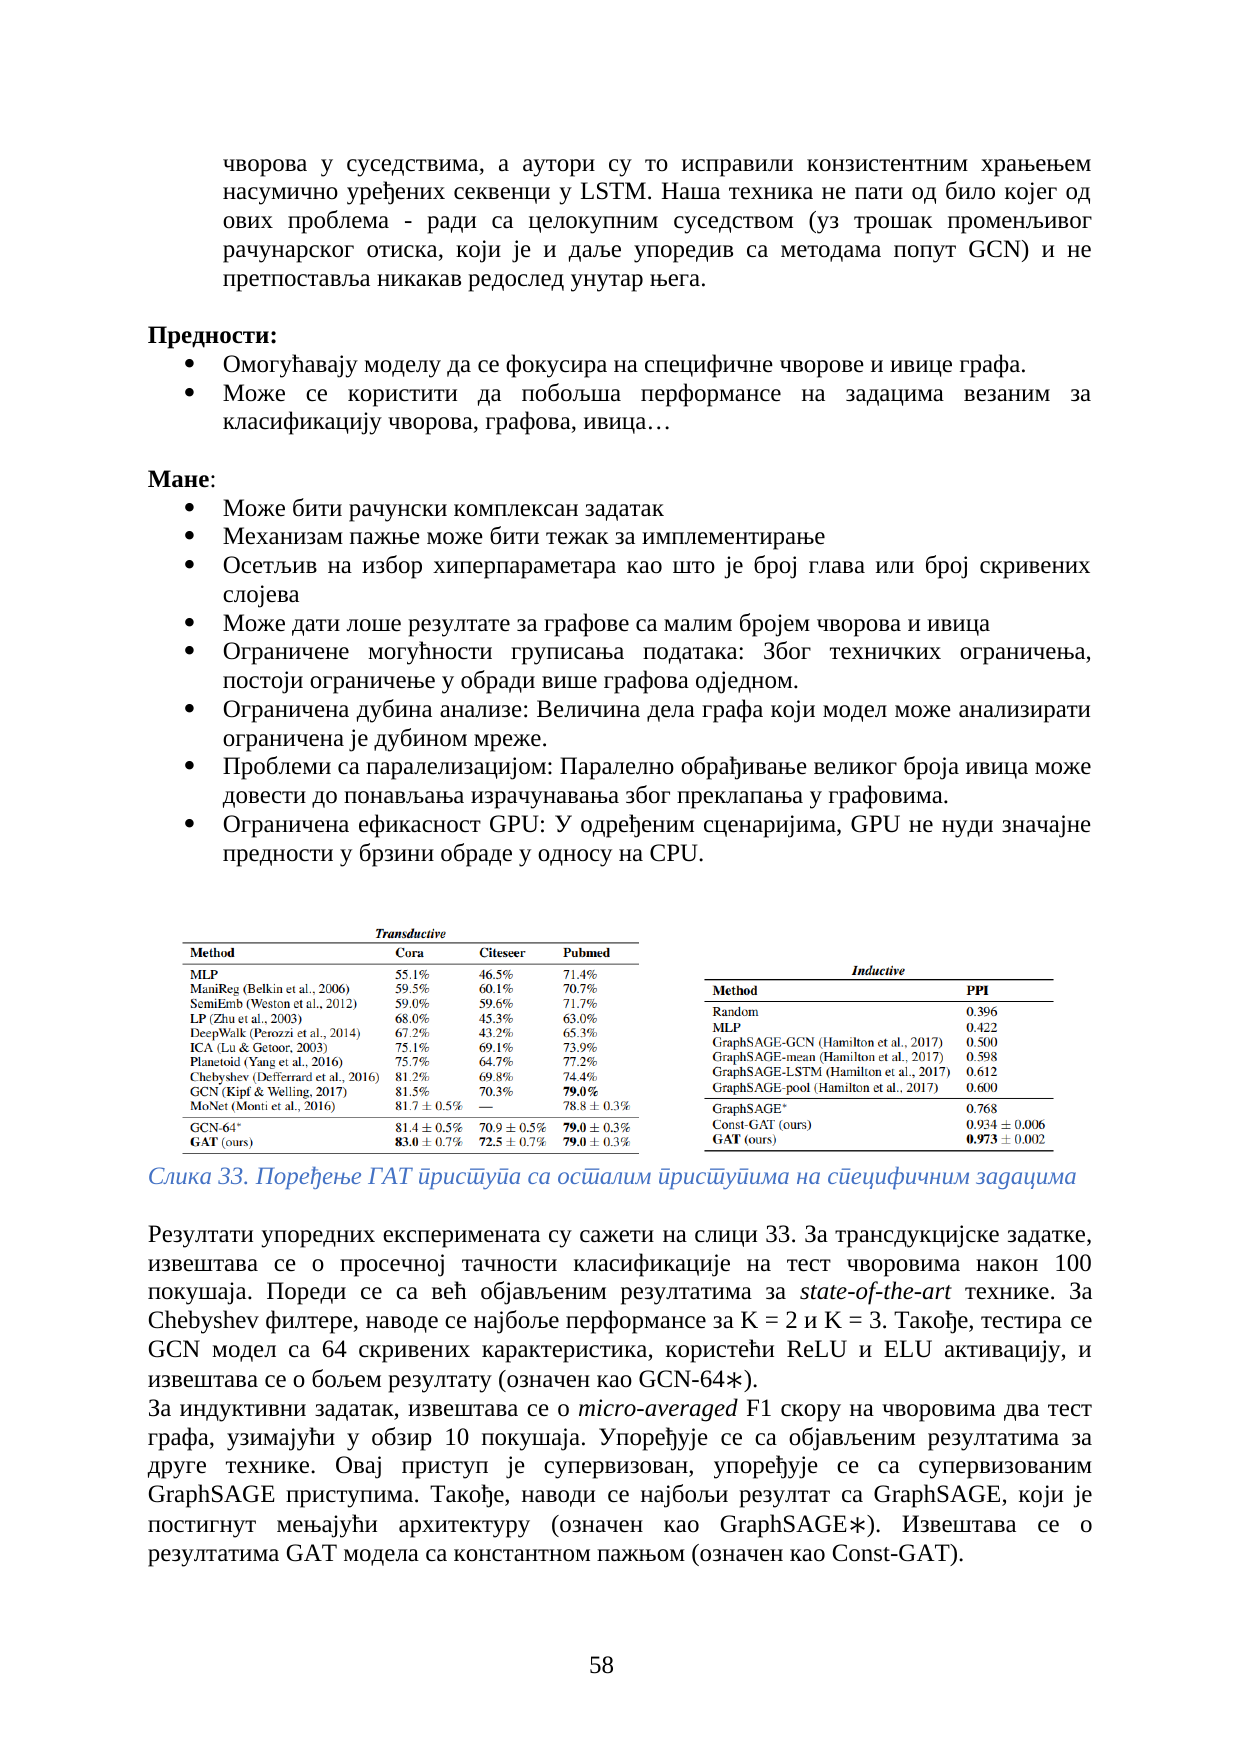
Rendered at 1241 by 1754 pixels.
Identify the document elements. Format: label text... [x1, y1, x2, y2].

list Механизам пажње може бити тежак за имплементирање [185, 521, 1092, 550]
list Проблеми са паралелизацијом: Паралелно обрађивање великог броја ивица може довести до понављања израчунавања због преклапања у графовима. [185, 751, 1092, 809]
list Може дати лоше резултате за графове са малим бројем чворова и ивица [185, 608, 1092, 636]
picture [147, 923, 1088, 1162]
text За индуктивни задатак, извештава се о micro-averaged F1 скору на чворовима два тест графа, узимајући у обзир 10 покушаја. Упоређује се са објављеним резултатима за друге технике. Овај приступ је супервизован, упоређује се са супервизованим GraphSAGE приступима. Такође, наводи се најбољи резултат са GraphSAGE, који је постигнут мењајући архитектуру (означен као GraphSAGE∗). Извештава се о резултатима GAT модела са константном пажњом (означен као Const-GAT). [148, 1393, 1092, 1567]
text Предности: [148, 320, 1092, 349]
list Омогућавају моделу да се фокусира на специфичне чворове и ивице графа. [185, 349, 1092, 378]
list Може бити рачунски комплексан задатак [185, 493, 1092, 521]
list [185, 148, 1092, 291]
list Осетљив на избор хиперпараметара као што је број глава или број скривених слојева [185, 550, 1092, 608]
list Ограничена дубина анализе: Величина дела графа који модел може анализирати ограничена је дубином мреже. [185, 694, 1092, 751]
list Ограничене могућности груписања података: Због техничких ограничења, постоји ограничење у обради више графова одједном. [185, 636, 1092, 694]
text Слика 33. Поређење ГАТ приступа са осталим приступима на специфичним задацима [148, 1161, 1092, 1190]
text Резултати упоредних експеримената су сажети на слици 33. За трансдукцијске задатке, извештава се о просечној тачности класификације на тест чворовима након 100 покушаја. Пореди се са већ објављеним резултатима за state-of-the-art технике. За Chebyshev филтере, наводе се најбоље перформансе за K = 2 и K = 3. Такође, тестира се GCN модел са 64 скривених карактеристика, користећи ReLU и ELU активацију, и извештава се о бољем резултату (означен као GCN-64∗). [148, 1219, 1092, 1393]
text Мане: [148, 464, 1092, 493]
list Ограничена ефикасност GPU: У одређеним сценаријима, GPU не нуди значајне предности у брзини обраде у односу на CPU. [185, 809, 1092, 866]
list Може се користити да побољша перформансе на задацима везаним за класификацију чворова, графова, ивица… [185, 378, 1092, 435]
